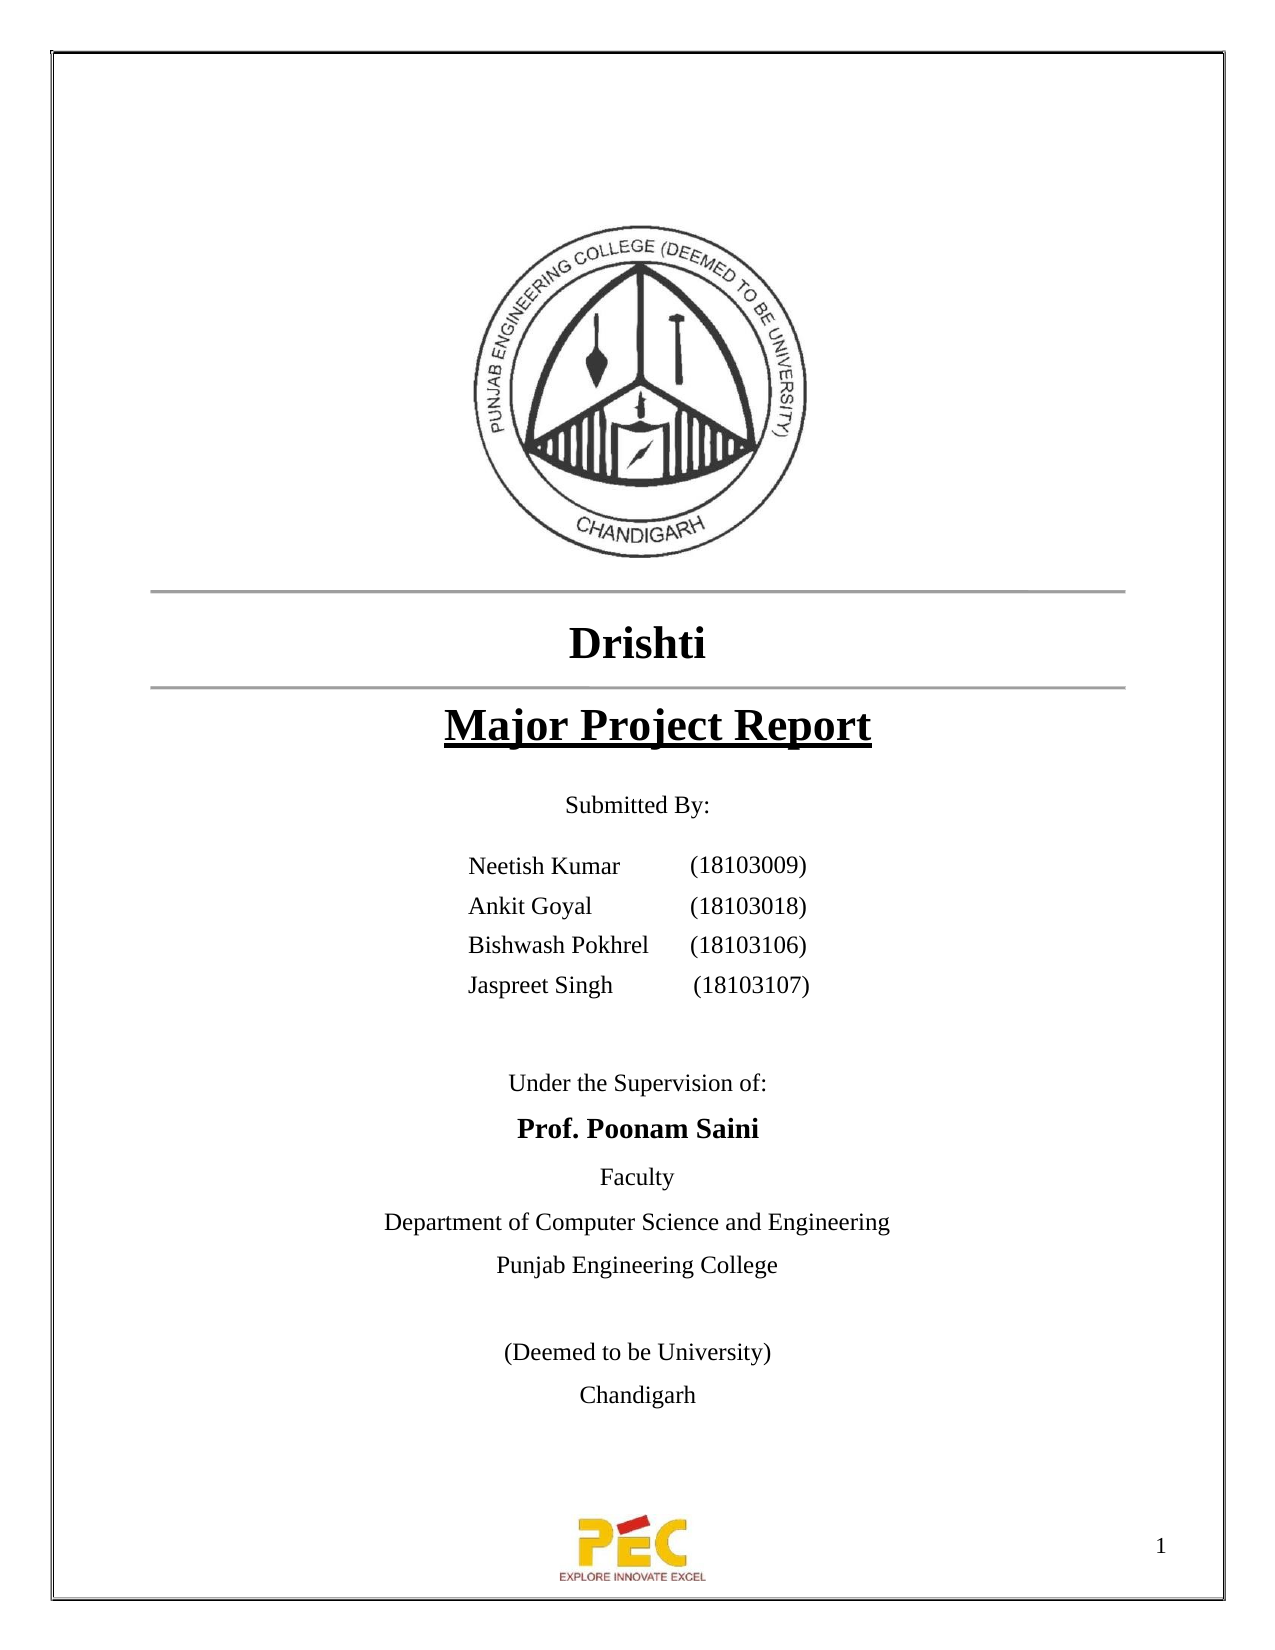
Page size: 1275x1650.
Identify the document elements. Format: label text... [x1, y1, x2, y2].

table_cell (18103107) [672, 969, 827, 1009]
table_cell (18103018) [672, 885, 827, 926]
text Faculty [360, 1162, 914, 1190]
picture [473, 225, 807, 558]
table_cell Jaspreet Singh [447, 969, 672, 1009]
table_cell (18103106) [672, 926, 827, 969]
text Submitted By: [361, 790, 914, 819]
text (Deemed to be University) Chandigarh [504, 1337, 771, 1408]
text Department of Computer Science and Engineering Punjab Engineering College [360, 1207, 914, 1279]
picture [559, 1514, 706, 1581]
text Drishti [361, 615, 914, 668]
picture [53, 1597, 1223, 1601]
table_cell Bishwash Pokhrel [447, 926, 672, 969]
text Prof. Poonam Saini [362, 1111, 914, 1145]
text Major Project Report [382, 697, 933, 750]
table_header Neetish Kumar [447, 851, 672, 885]
picture [50, 50, 1223, 54]
text Under the Supervision of: [361, 1068, 914, 1097]
table_header (18103009) [672, 851, 827, 885]
table_cell Ankit Goyal [447, 885, 672, 926]
